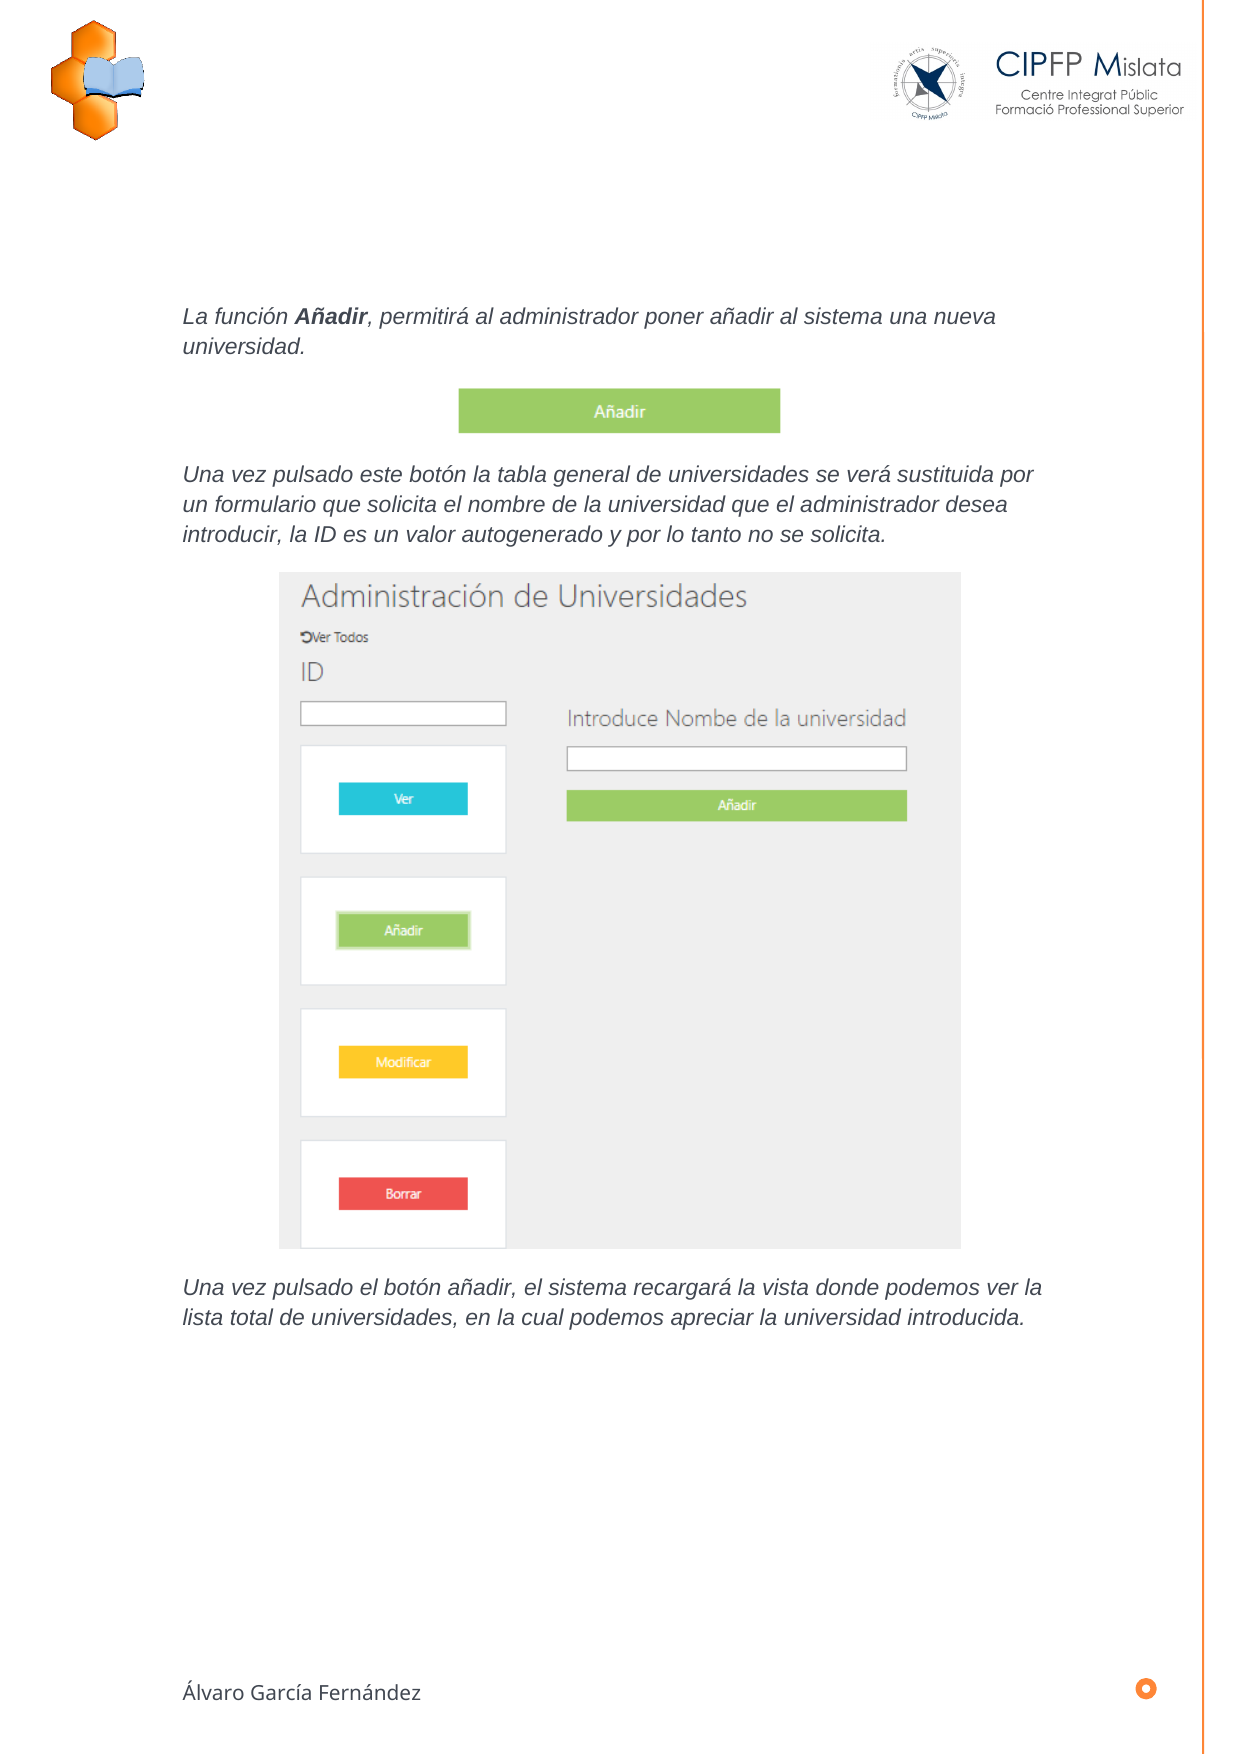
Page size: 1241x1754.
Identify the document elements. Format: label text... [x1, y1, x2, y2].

text La función Añadir, permitirá al administrador poner añadir al sistema una nueva universidad. [182, 303, 1058, 360]
picture [457, 384, 783, 436]
picture [41, 18, 164, 141]
text Una vez pulsado este botón la tabla general de universidades se verá sustituida por un formulario que solicita el nombre de la universidad que el administrador desea introducir, la ID es un valor autogenerado y por lo tanto no se solicita. [182, 461, 1058, 548]
picture [279, 572, 961, 1249]
text Una vez pulsado el botón añadir, el sistema recargará la vista donde podemos ver la lista total de universidades, en la cual podemos apreciar la universidad introducida. [182, 1274, 1058, 1331]
